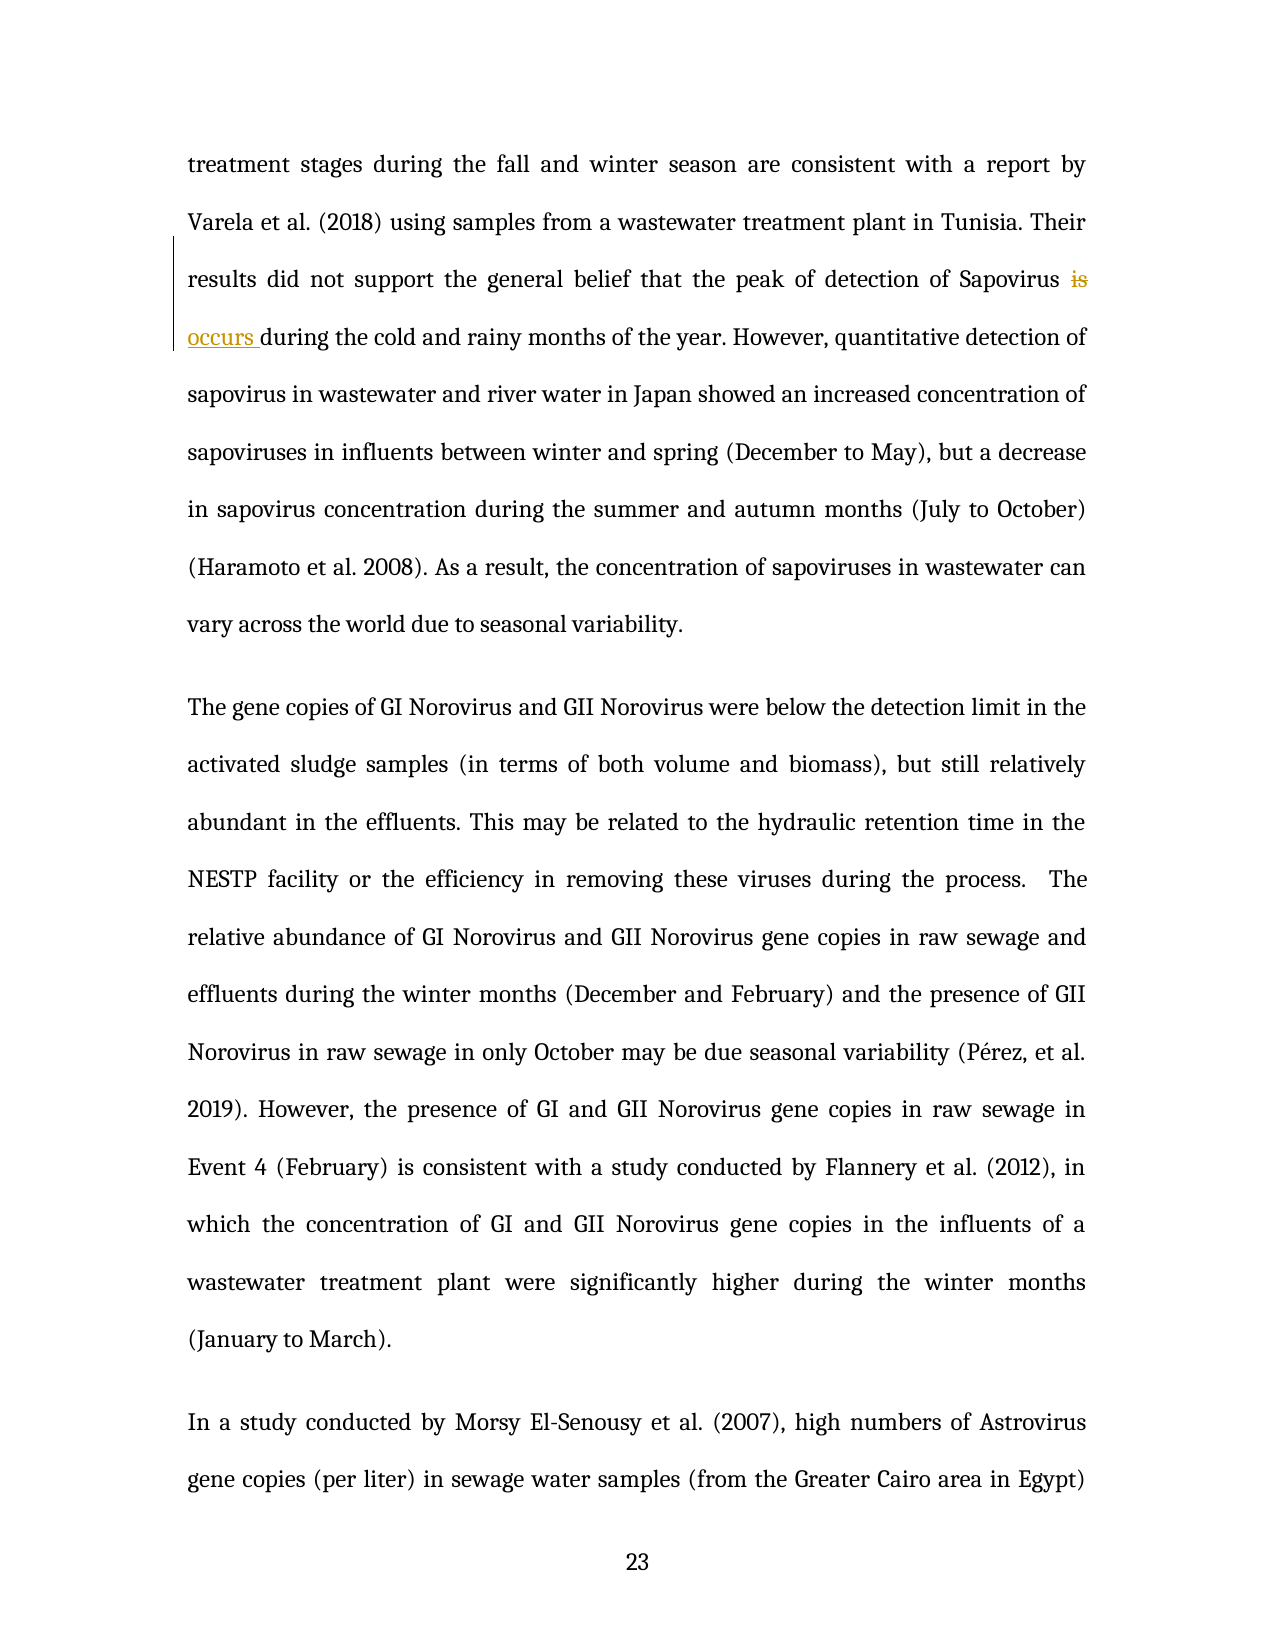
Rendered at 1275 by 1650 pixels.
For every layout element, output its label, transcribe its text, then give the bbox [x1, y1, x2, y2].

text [187, 150, 1087, 639]
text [187, 1407, 1087, 1494]
text The gene copies of GI Norovirus and GII Norovirus were below the detection limit in the activated sludge samples (in terms of both volume and biomass), but still relatively abundant in the effluents. This may be related to the hydraulic retention time in the NESTP facility or the efficiency in removing these viruses during the process. The relative abundance of GI Norovirus and GII Norovirus gene copies in raw sewage and effluents during the winter months (December and February) and the presence of GII Norovirus in raw sewage in only October may be due seasonal variability (Pérez, et al. 2019). However, the presence of GI and GII Norovirus gene copies in raw sewage in Event 4 (February) is consistent with a study conducted by Flannery et al. (2012), in which the concentration of GI and GII Norovirus gene copies in the influents of a wastewater treatment plant were significantly higher during the winter months (January to March). [187, 692, 1087, 1354]
